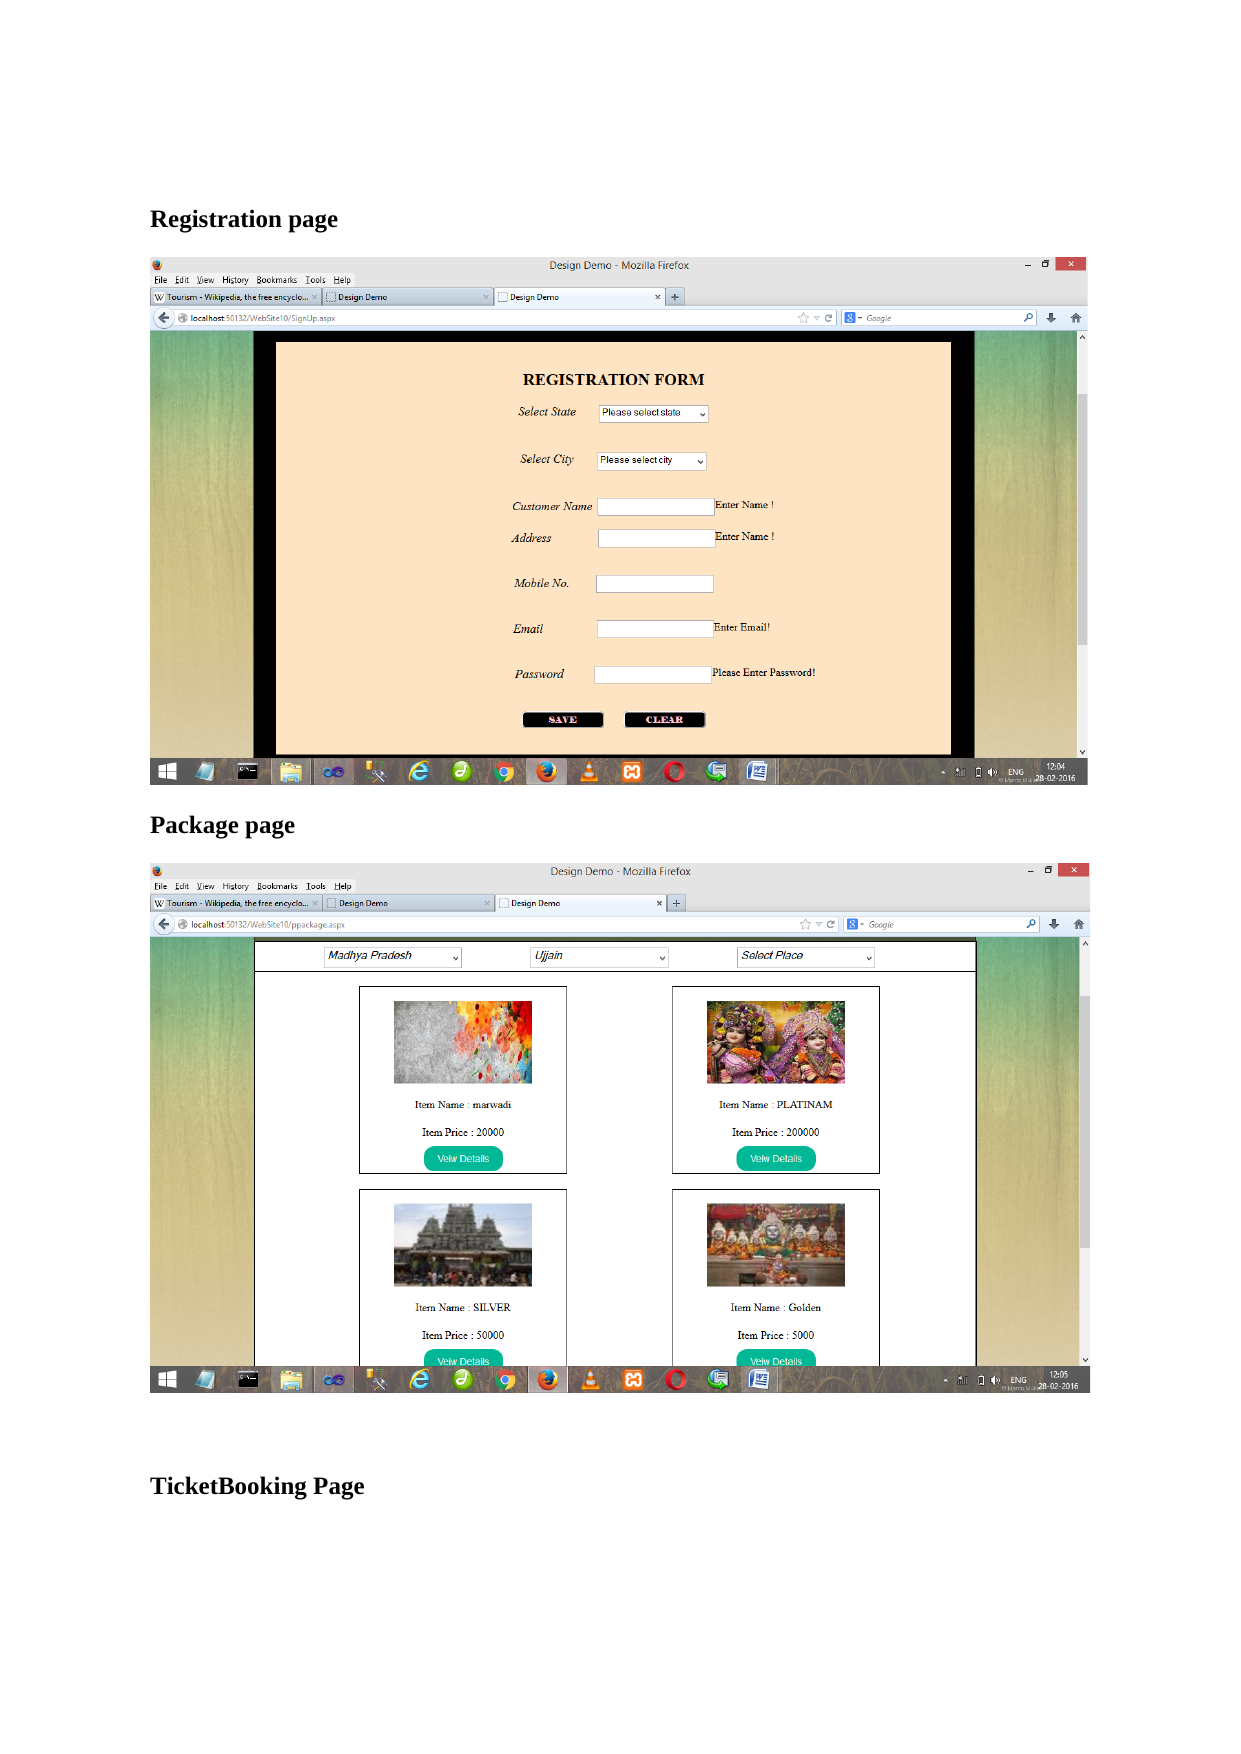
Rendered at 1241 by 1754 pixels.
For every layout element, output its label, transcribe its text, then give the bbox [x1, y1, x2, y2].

text TicketBooking Page [150, 1471, 1090, 1500]
picture [150, 257, 1088, 785]
text Package page [150, 810, 1090, 838]
picture [150, 863, 1091, 1393]
text Registration page [150, 204, 1090, 233]
